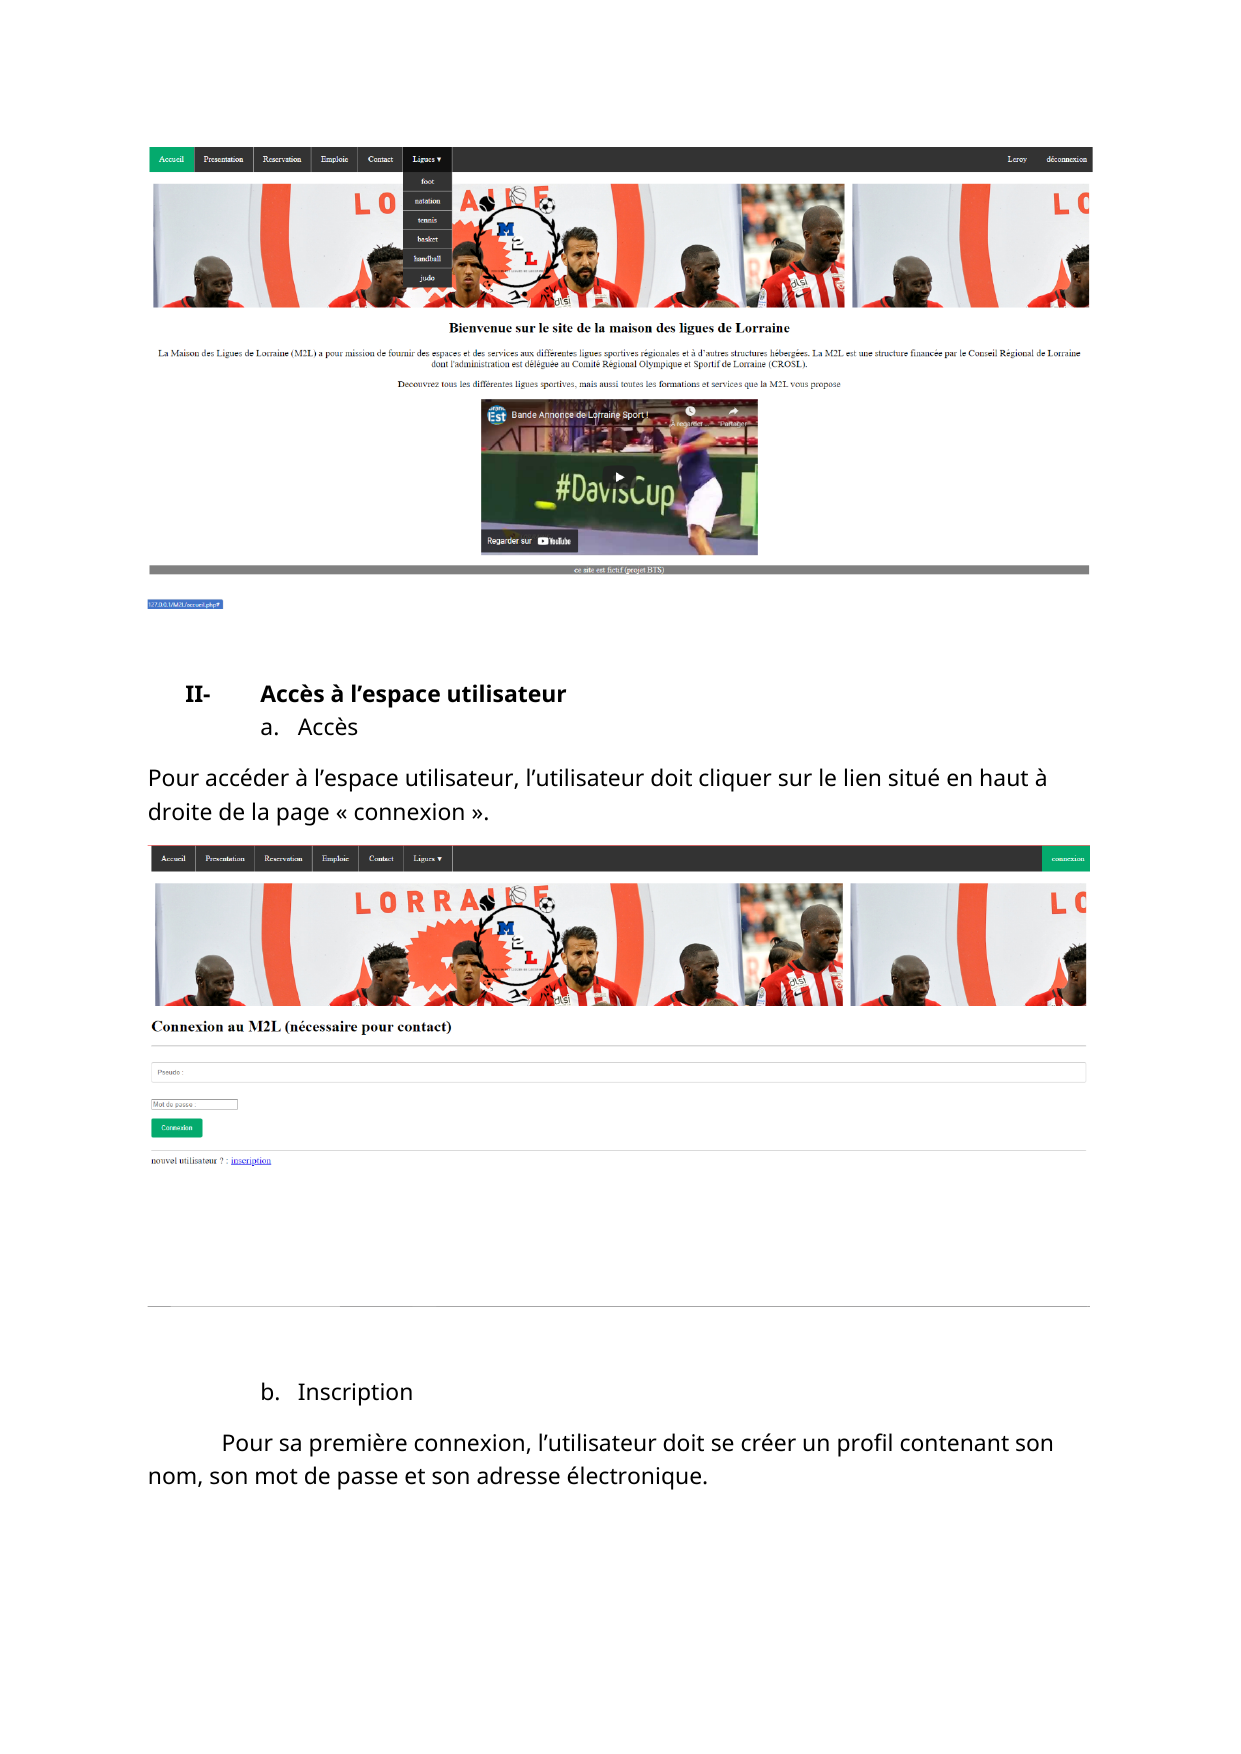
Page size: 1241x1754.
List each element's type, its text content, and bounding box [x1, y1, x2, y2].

text Pour sa première connexion, l’utilisateur doit se créer un profil contenant son nom, son mot de passe et son adresse électronique. [148, 1426, 1093, 1491]
list Accès [260, 711, 1093, 742]
picture [147, 845, 1090, 1307]
text Pour accéder à l’espace utilisateur, l’utilisateur doit cliquer sur le lien situé en haut à droite de la page « connexion ». [148, 762, 1093, 827]
list Accès à l’espace utilisateur [185, 677, 1093, 709]
picture [147, 147, 1093, 609]
list Inscription [260, 1376, 1093, 1407]
